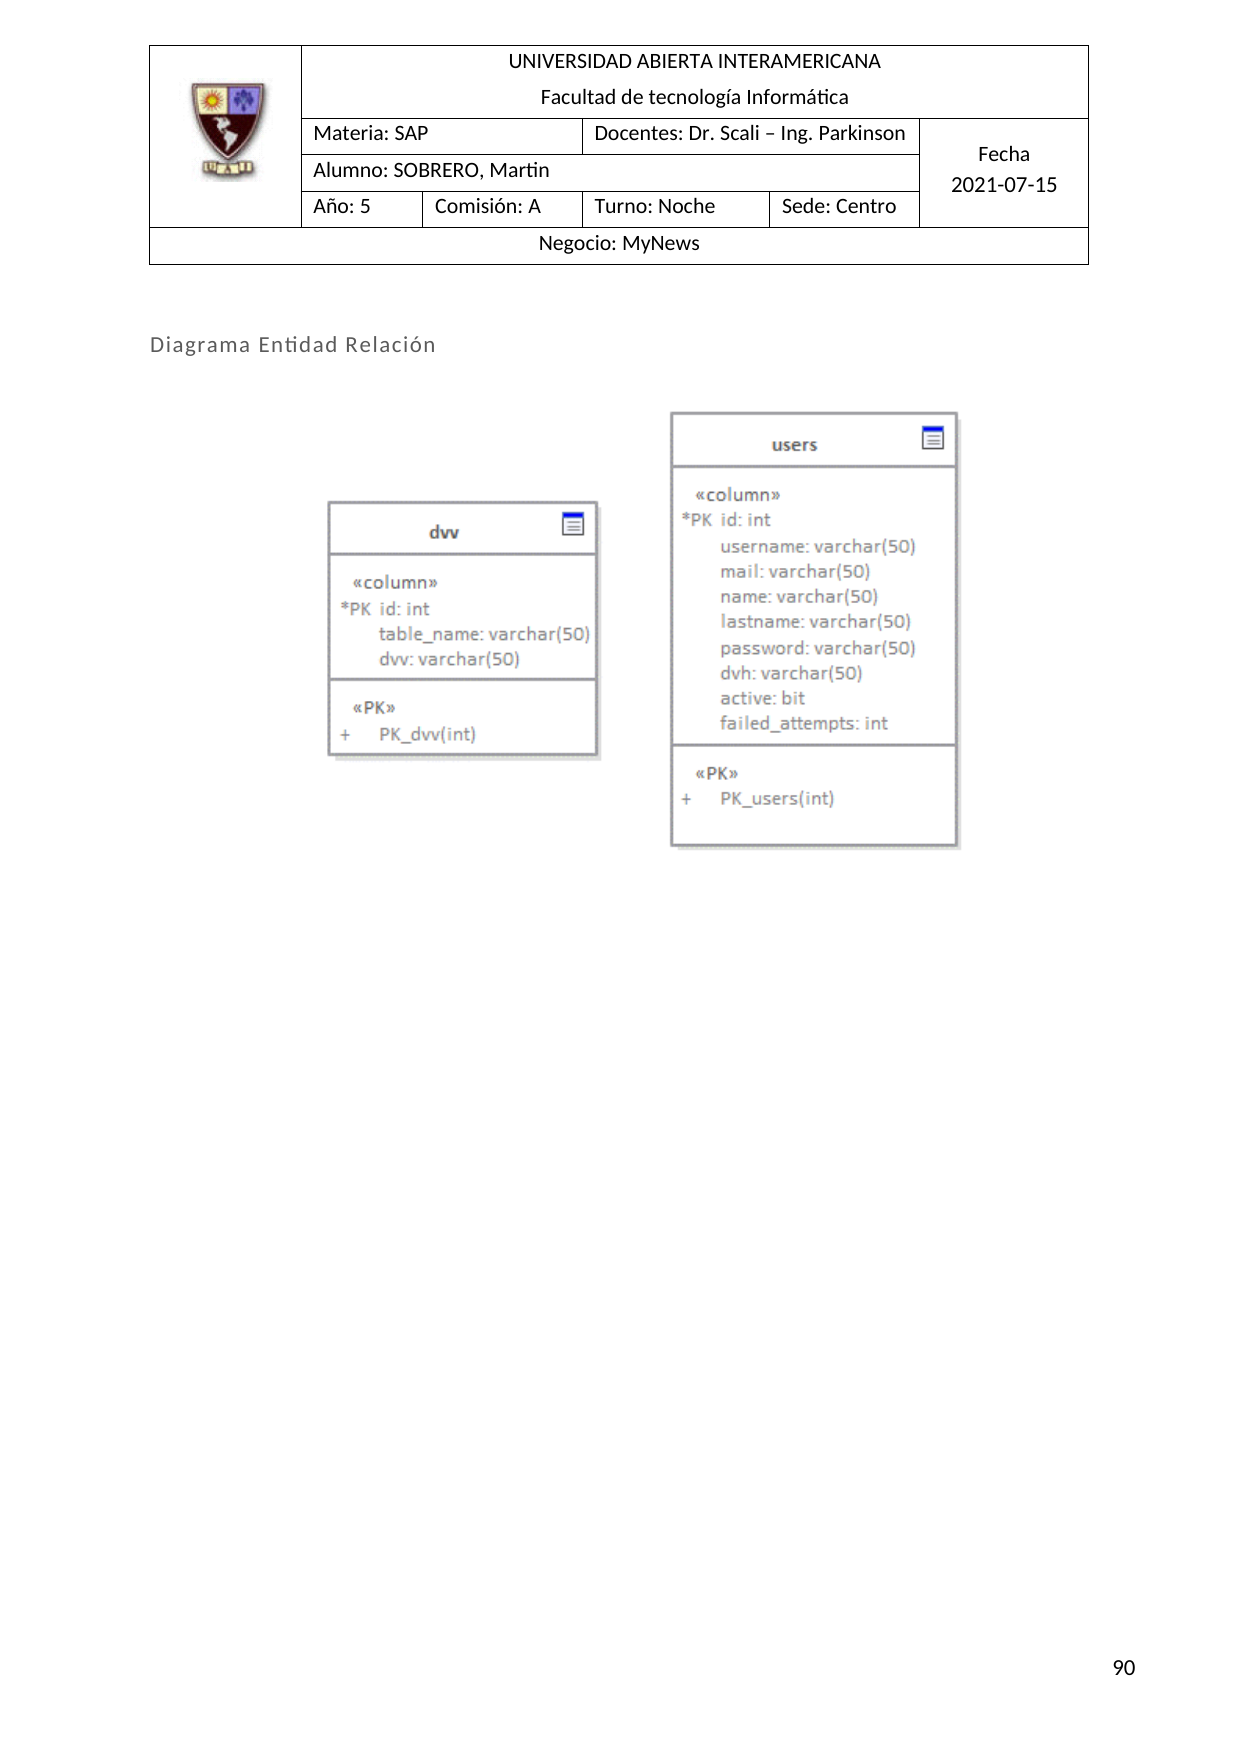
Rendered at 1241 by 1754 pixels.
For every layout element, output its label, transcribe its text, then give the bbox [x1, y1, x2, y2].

picture [177, 74, 278, 187]
subtitle Diagrama Entidad Relación [150, 330, 1135, 358]
picture [323, 387, 963, 855]
